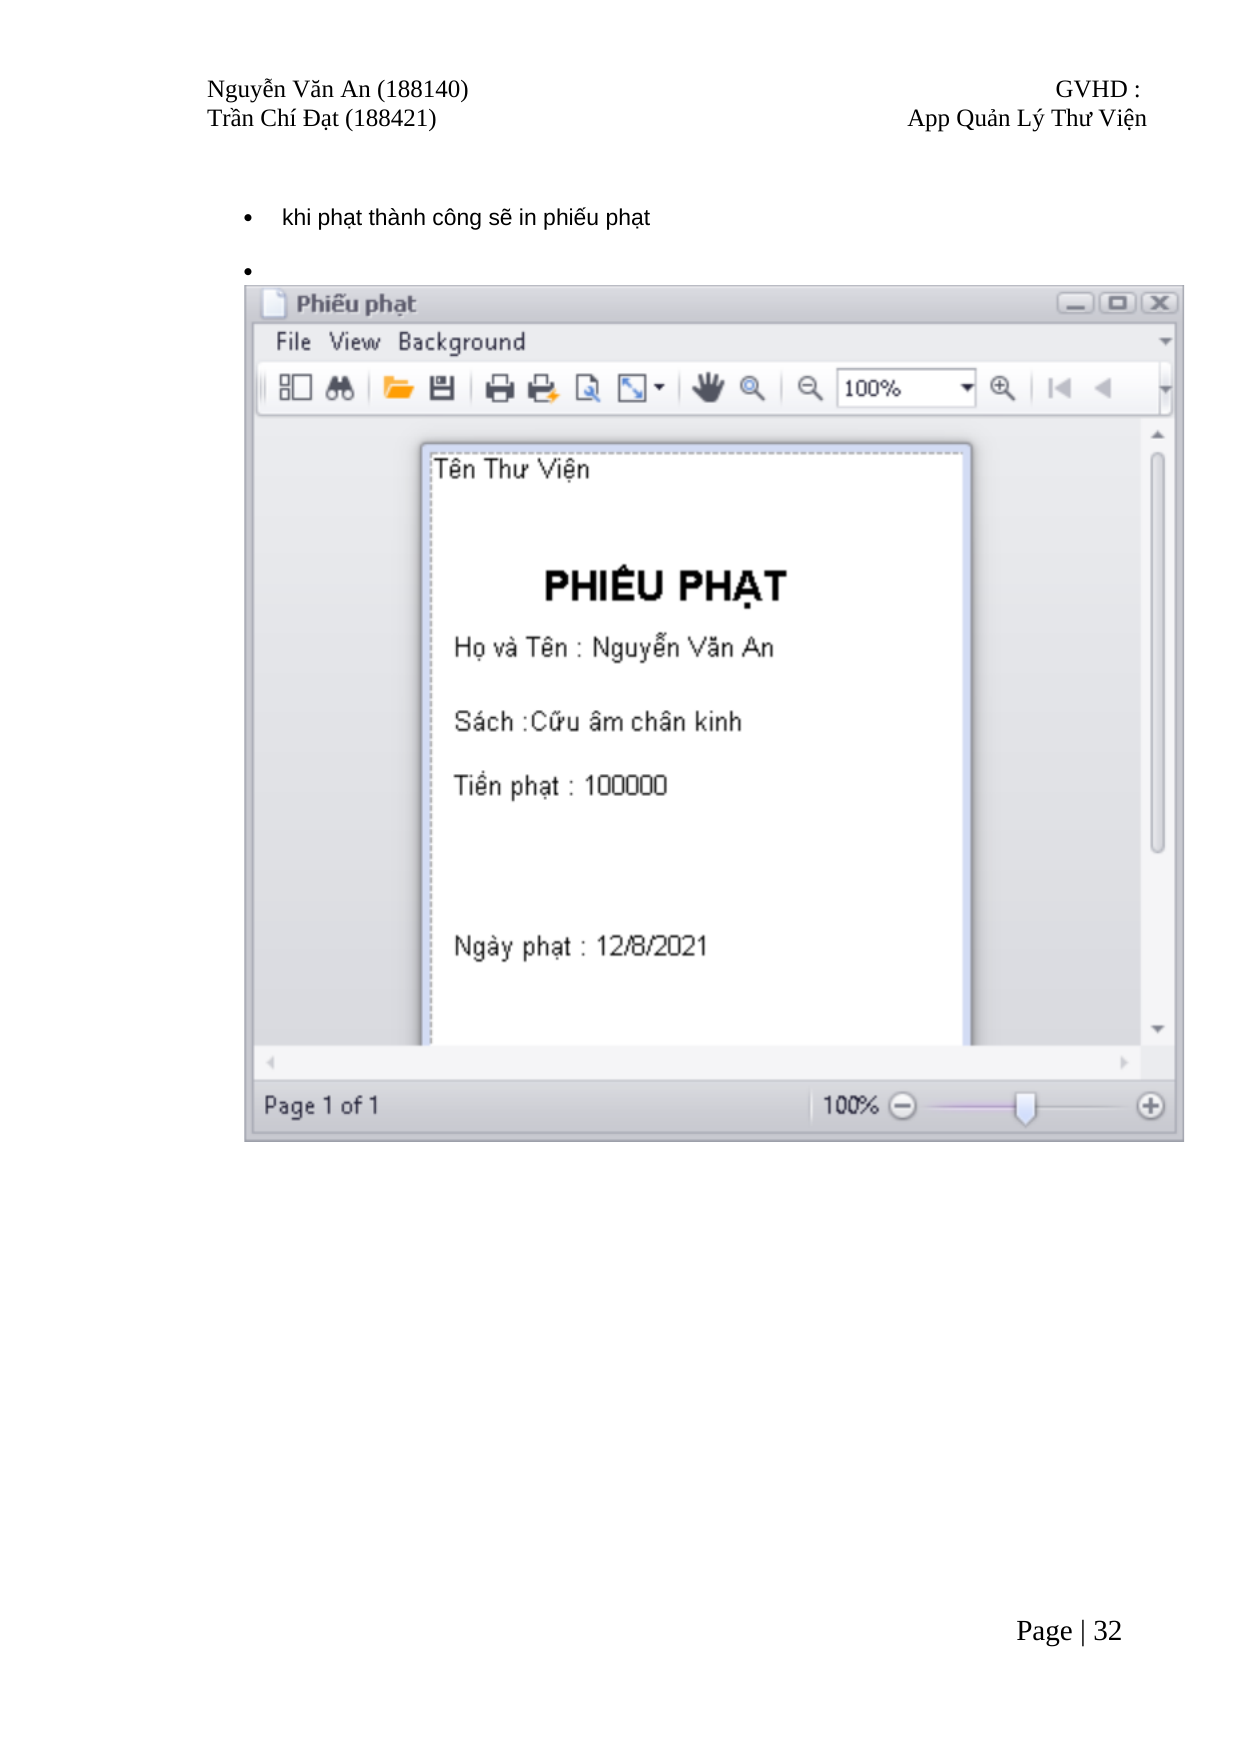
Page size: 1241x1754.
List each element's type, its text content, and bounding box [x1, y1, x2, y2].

list khi phạt thành công sẽ in phiếu phạt [244, 203, 1122, 230]
picture [244, 285, 1185, 1142]
